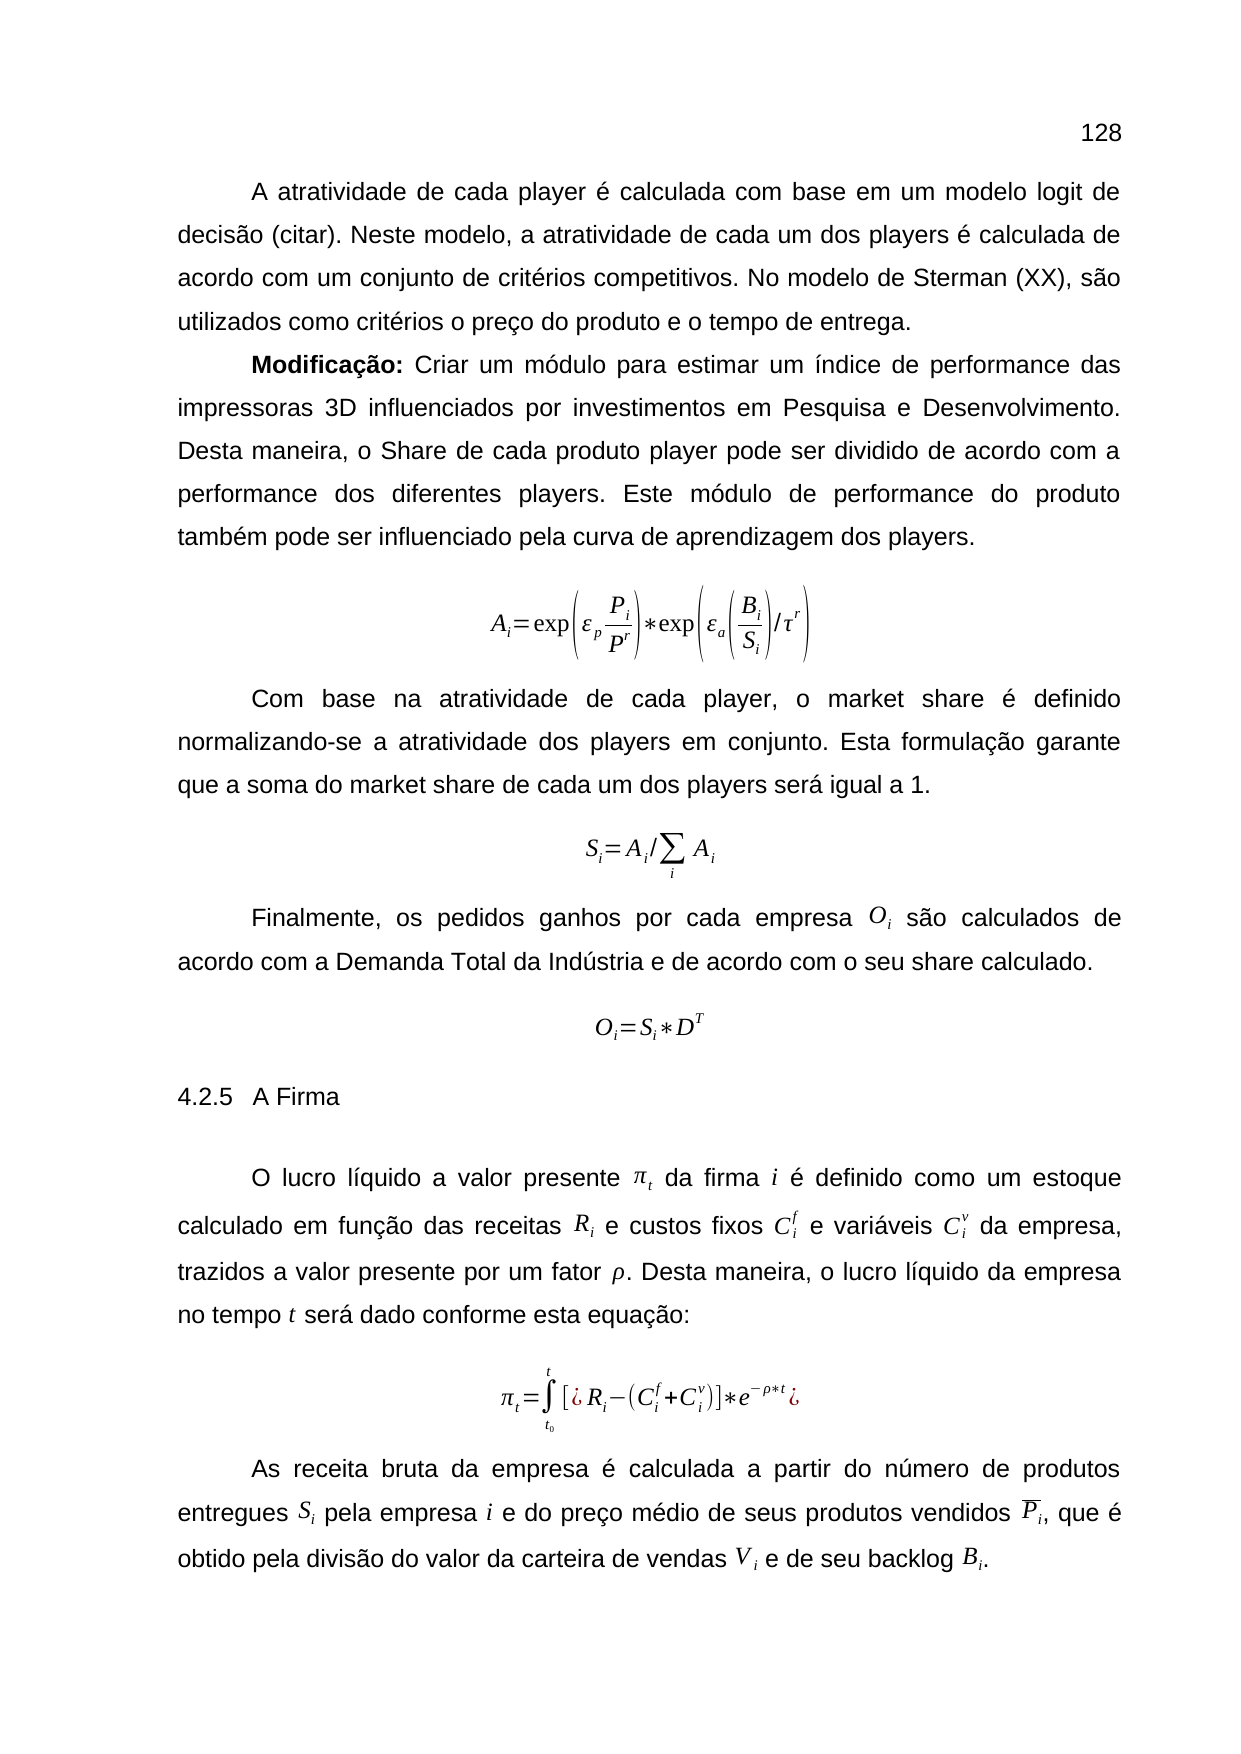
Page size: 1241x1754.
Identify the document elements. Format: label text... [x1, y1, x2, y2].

text Modificação: Criar um módulo para estimar um índice de performance das impressoras 3D influenciados por investimentos em Pesquisa e Desenvolvimento. Desta maneira, o Share de cada produto player pode ser dividido de acordo com a performance dos diferentes players. Este módulo de performance do produto também pode ser influenciado pela curva de aprendizagem dos players. [177, 350, 1122, 551]
text Finalmente, os pedidos ganhos por cada empresa são calculados de acordo com a Demanda Total da Indústria e de acordo com o seu share calculado. [177, 901, 1122, 976]
text O lucro líquido a valor presente da firma é definido como um estoque calculado em função das receitas e custos fixos e variáveis da empresa, trazidos a valor presente por um fator . Desta maneira, o lucro líquido da empresa no tempo será dado conforme esta equação: [177, 1162, 1122, 1329]
text A atratividade de cada player é calculada com base em um modelo logit de decisão (citar). Neste modelo, a atratividade de cada um dos players é calculada de acordo com um conjunto de critérios competitivos. No modelo de Sterman (XX), são utilizados como critérios o preço do produto e o tempo de entrega. [177, 177, 1122, 335]
text As receita bruta da empresa é calculada a partir do número de produtos entregues pela empresa e do preço médio de seus produtos vendidos , que é obtido pela divisão do valor da carteira de vendas e de seu backlog . [177, 1454, 1122, 1574]
subtitle A Firma [177, 1081, 1122, 1110]
text Com base na atratividade de cada player, o market share é definido normalizando-se a atratividade dos players em conjunto. Esta formulação garante que a soma do market share de cada um dos players será igual a 1. [177, 684, 1122, 799]
